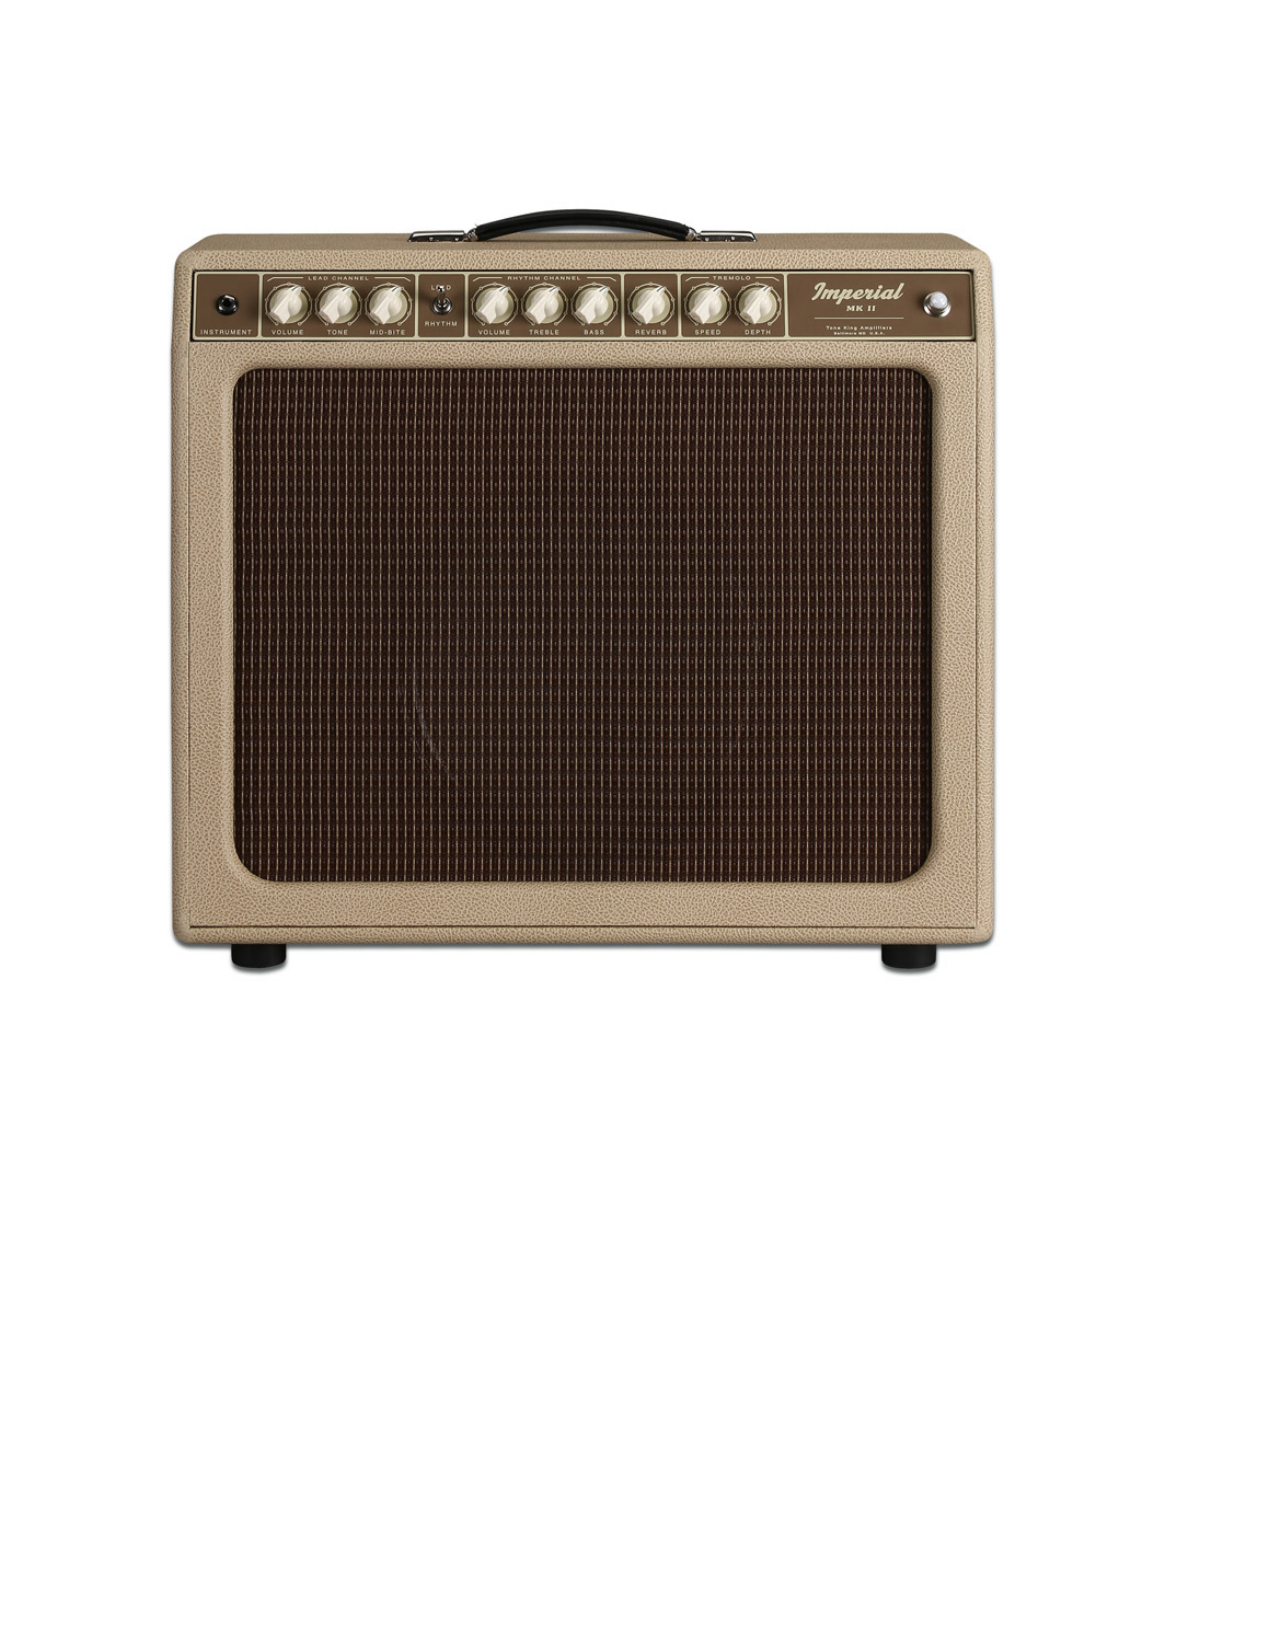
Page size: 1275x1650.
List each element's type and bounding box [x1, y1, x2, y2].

picture [150, 150, 1025, 1025]
